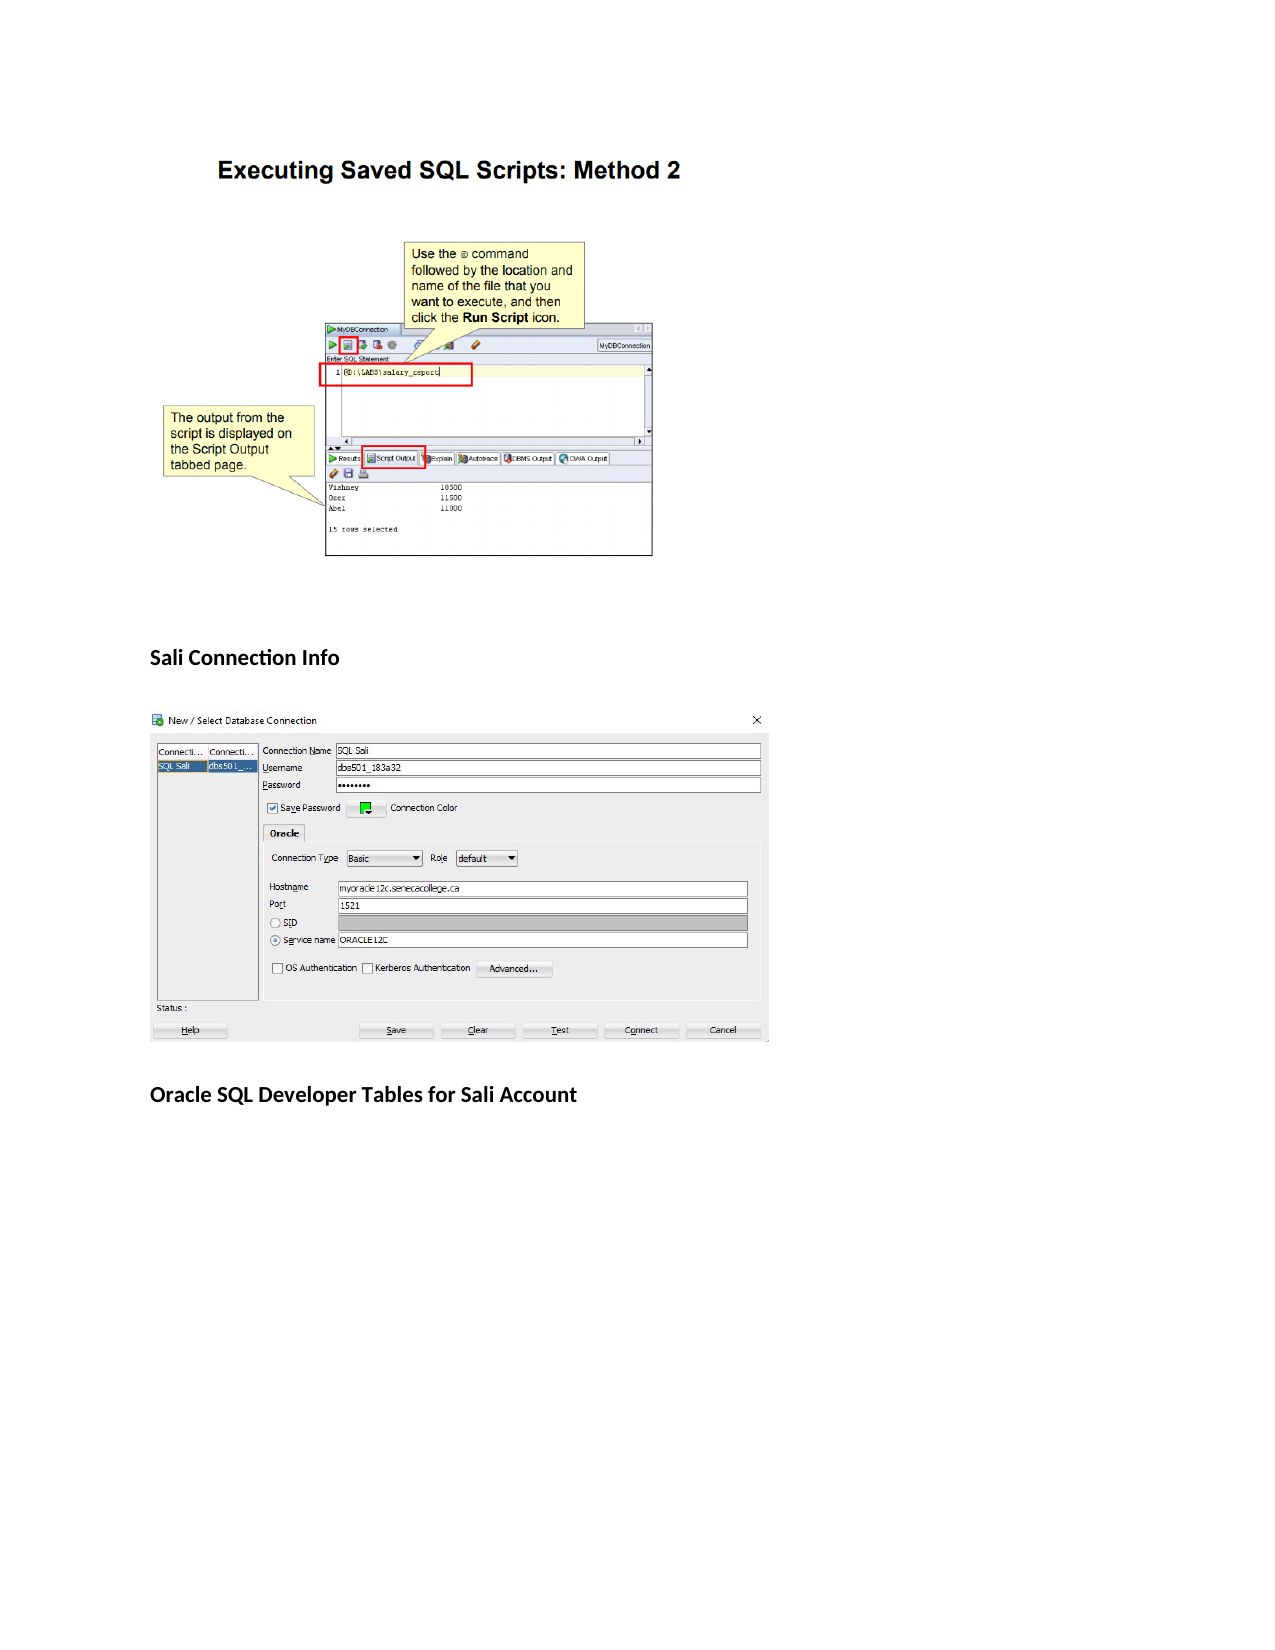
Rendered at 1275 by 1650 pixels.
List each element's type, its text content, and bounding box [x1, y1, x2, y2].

picture [150, 150, 721, 572]
text Sali Connection Info [150, 643, 1125, 671]
picture [150, 709, 769, 1042]
text Oracle SQL Developer Tables for Sali Account [150, 1080, 1125, 1108]
